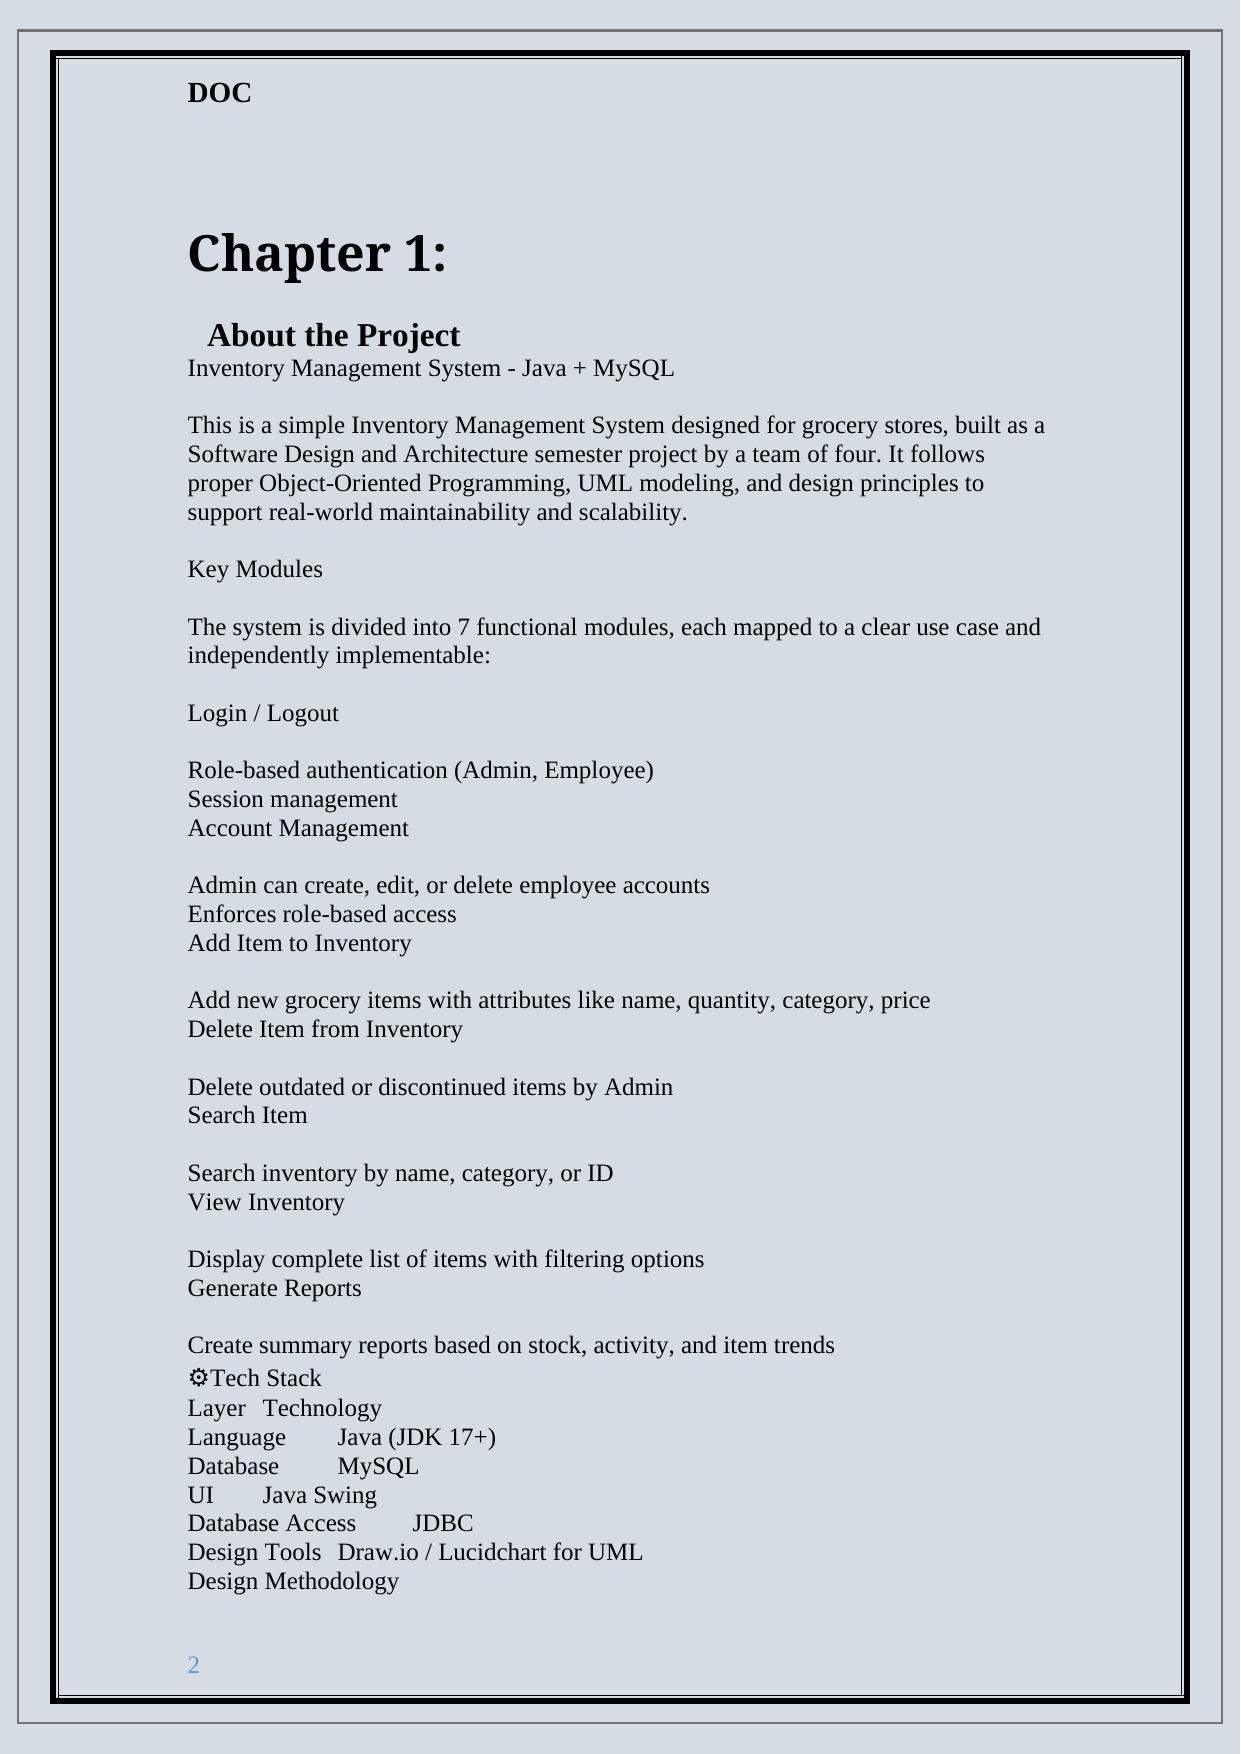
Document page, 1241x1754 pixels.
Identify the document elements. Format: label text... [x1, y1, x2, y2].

text The system is divided into 7 functional modules, each mapped to a clear use case and independently implementable: [187, 612, 1053, 669]
text Search inventory by name, category, or ID [187, 1158, 1053, 1187]
text Create summary reports based on stock, activity, and item trends [187, 1331, 1053, 1359]
text Database MySQL [187, 1451, 1053, 1480]
text View Inventory [187, 1187, 1053, 1216]
text Design Tools Draw.io / Lucidchart for UML [187, 1537, 1053, 1566]
text Key Modules [187, 554, 1053, 583]
text Login / Logout [187, 698, 1053, 727]
text Generate Reports [187, 1273, 1053, 1302]
text Add new grocery items with attributes like name, quantity, category, price [187, 986, 1053, 1014]
subtitle About the Project [207, 315, 1053, 353]
text Session management [187, 784, 1053, 813]
text Delete outdated or discontinued items by Admin [187, 1072, 1053, 1101]
subtitle Chapter 1: [187, 217, 1053, 286]
text Enforces role-based access [187, 899, 1053, 928]
text Admin can create, edit, or delete employee accounts [187, 871, 1053, 899]
text Add Item to Inventory [187, 928, 1053, 957]
text Role-based authentication (Admin, Employee) [187, 756, 1053, 784]
text Delete Item from Inventory [187, 1014, 1053, 1043]
text Search Item [187, 1101, 1053, 1129]
text Database Access JDBC [187, 1508, 1053, 1537]
text ⚙Tech Stack [187, 1359, 1053, 1393]
text Language Java (JDK 17+) [187, 1422, 1053, 1451]
text Layer Technology [187, 1393, 1053, 1422]
text This is a simple Inventory Management System designed for grocery stores, built as a Software Design and Architecture semester project by a team of four. It follows proper Object-Oriented Programming, UML modeling, and design principles to support real-world maintainability and scalability. [187, 411, 1053, 526]
text Display complete list of items with filtering options [187, 1244, 1053, 1273]
text Inventory Management System - Java + MySQL [187, 353, 1053, 382]
text UI Java Swing [187, 1480, 1053, 1508]
text Account Management [187, 813, 1053, 842]
text Design Methodology [187, 1566, 1053, 1595]
